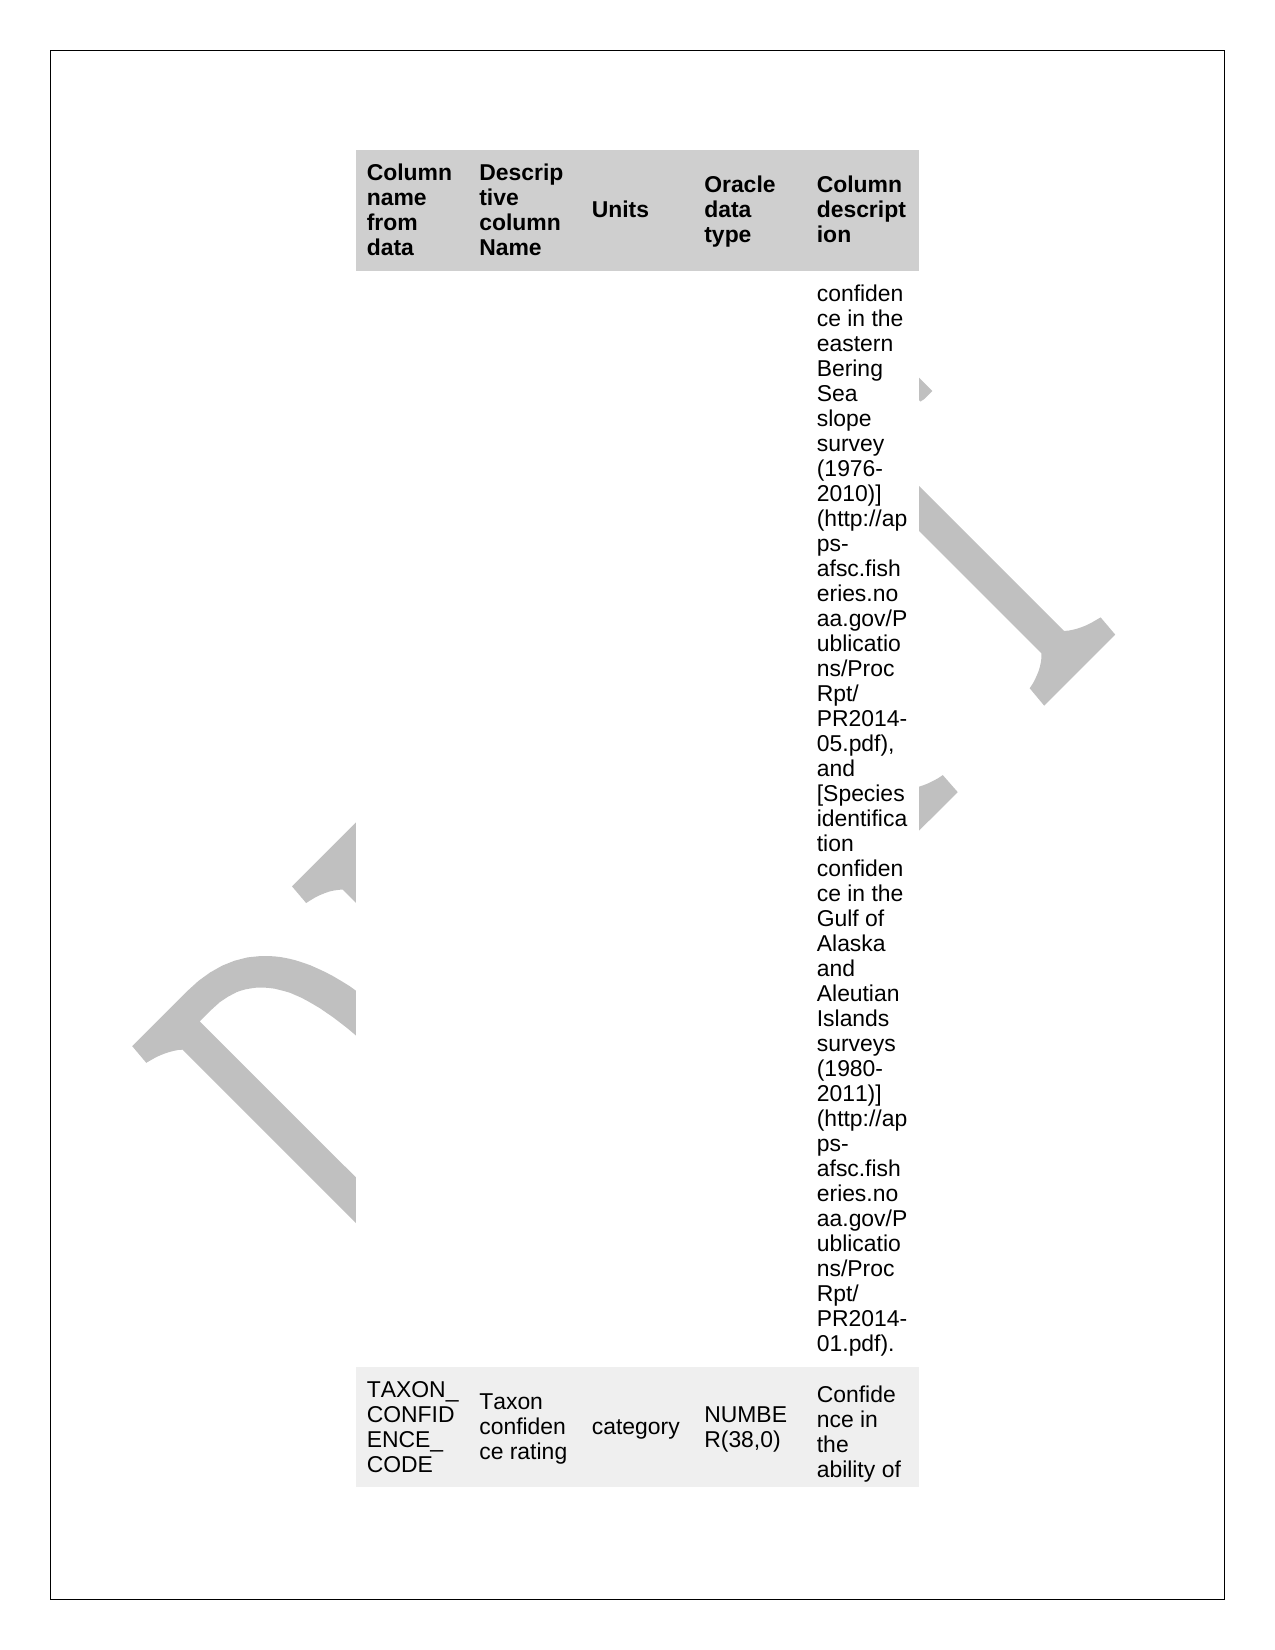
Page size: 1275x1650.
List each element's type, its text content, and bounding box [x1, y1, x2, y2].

table_header Oracle data type [694, 150, 806, 271]
table_header Descriptive column Name [469, 150, 581, 271]
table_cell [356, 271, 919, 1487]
table_header Column name from data [356, 150, 469, 271]
table_header Column description [806, 150, 919, 271]
table_header Units [581, 150, 694, 271]
